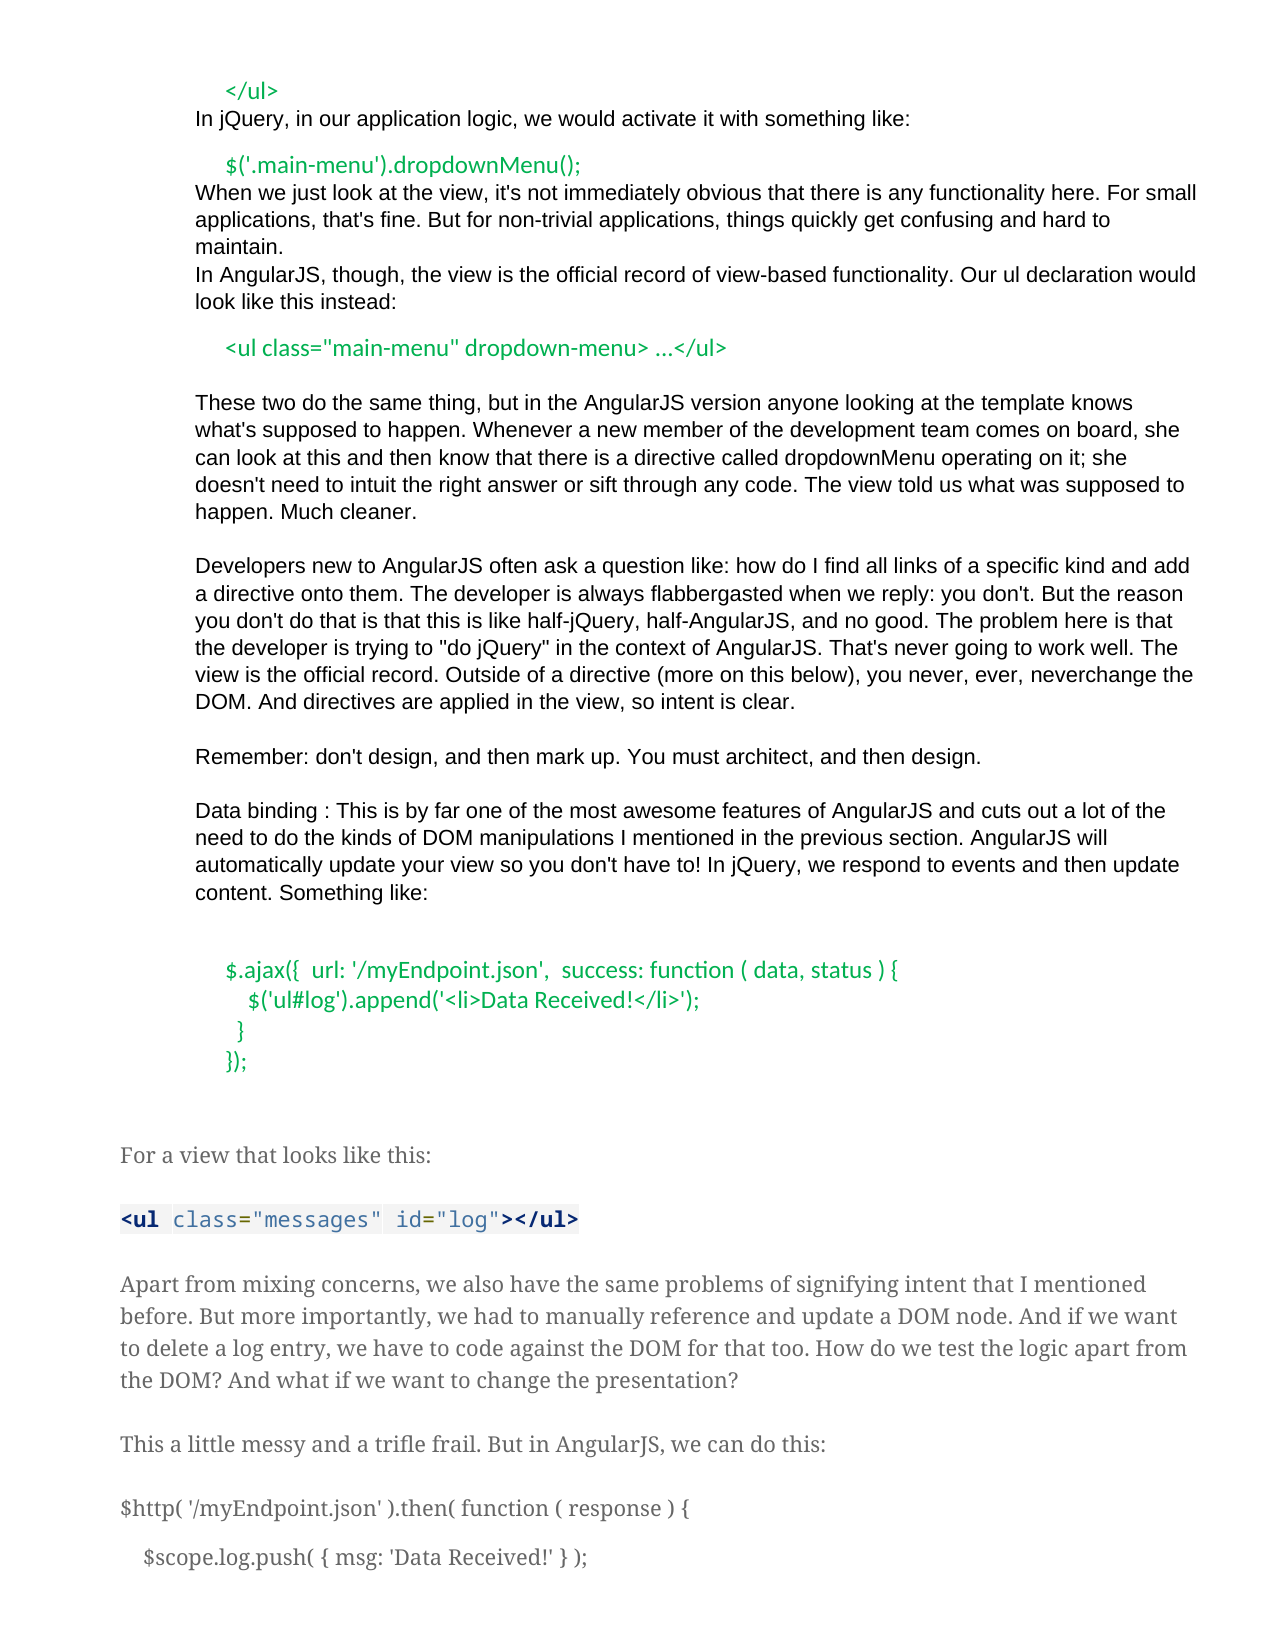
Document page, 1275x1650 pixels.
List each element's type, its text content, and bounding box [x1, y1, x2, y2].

text These two do the same thing, but in the AngularJS version anyone looking at the template knows what's supposed to happen. Whenever a new member of the development team comes on board, she can look at this and then know that there is a directive called dropdownMenu operating on it; she doesn't need to intuit the right answer or sift through any code. The view told us what was supposed to happen. Much cleaner. Developers new to AngularJS often ask a question like: how do I find all links of a specific kind and add a directive onto them. The developer is always flabbergasted when we reply: you don't. But the reason you don't do that is that this is like half-jQuery, half-AngularJS, and no good. The problem here is that the developer is trying to "do jQuery" in the context of AngularJS. That's never going to work well. The view is the official record. Outside of a directive (more on this below), you never, ever, neverchange the DOM. And directives are applied in the view, so intent is clear. Remember: don't design, and then mark up. You must architect, and then design. Data binding : This is by far one of the most awesome features of AngularJS and cuts out a lot of the need to do the kinds of DOM manipulations I mentioned in the previous section. AngularJS will automatically update your view so you don't have to! In jQuery, we respond to events and then update content. Something like: [195, 363, 1200, 905]
text $('.main-menu').dropdownMenu(); [165, 149, 1200, 180]
text $scope.log.push( { msg: 'Data Received!' } ); [120, 1542, 1200, 1572]
text $('ul#log').append('<li>Data Received!</li>'); [225, 984, 1200, 1015]
text } [225, 1015, 1200, 1046]
text In jQuery, in our application logic, we would activate it with something like: [195, 106, 1200, 131]
text For a view that looks like this: <ul class="messages" id="log"></ul> Apart from mixing concerns, we also have the same problems of signifying intent that I mentioned before. But more importantly, we had to manually reference and update a DOM node. And if we want to delete a log entry, we have to code against the DOM for that too. How do we test the logic apart from the DOM? And what if we want to change the presentation? This a little messy and a trifle frail. But in AngularJS, we can do this: $http( '/myEndpoint.json' ).then( function ( response ) { [120, 1076, 1200, 1523]
text $.ajax({ url: '/myEndpoint.json', success: function ( data, status ) { [225, 954, 1200, 984]
text </ul> [225, 75, 1200, 106]
text <ul class="main-menu" dropdown-menu> ...</ul> [165, 332, 1200, 363]
text When we just look at the view, it's not immediately obvious that there is any functionality here. For small applications, that's fine. But for non-trivial applications, things quickly get confusing and hard to maintain. In AngularJS, though, the view is the official record of view-based functionality. Our ul declaration would look like this instead: [195, 180, 1200, 314]
text }); [225, 1046, 1200, 1076]
